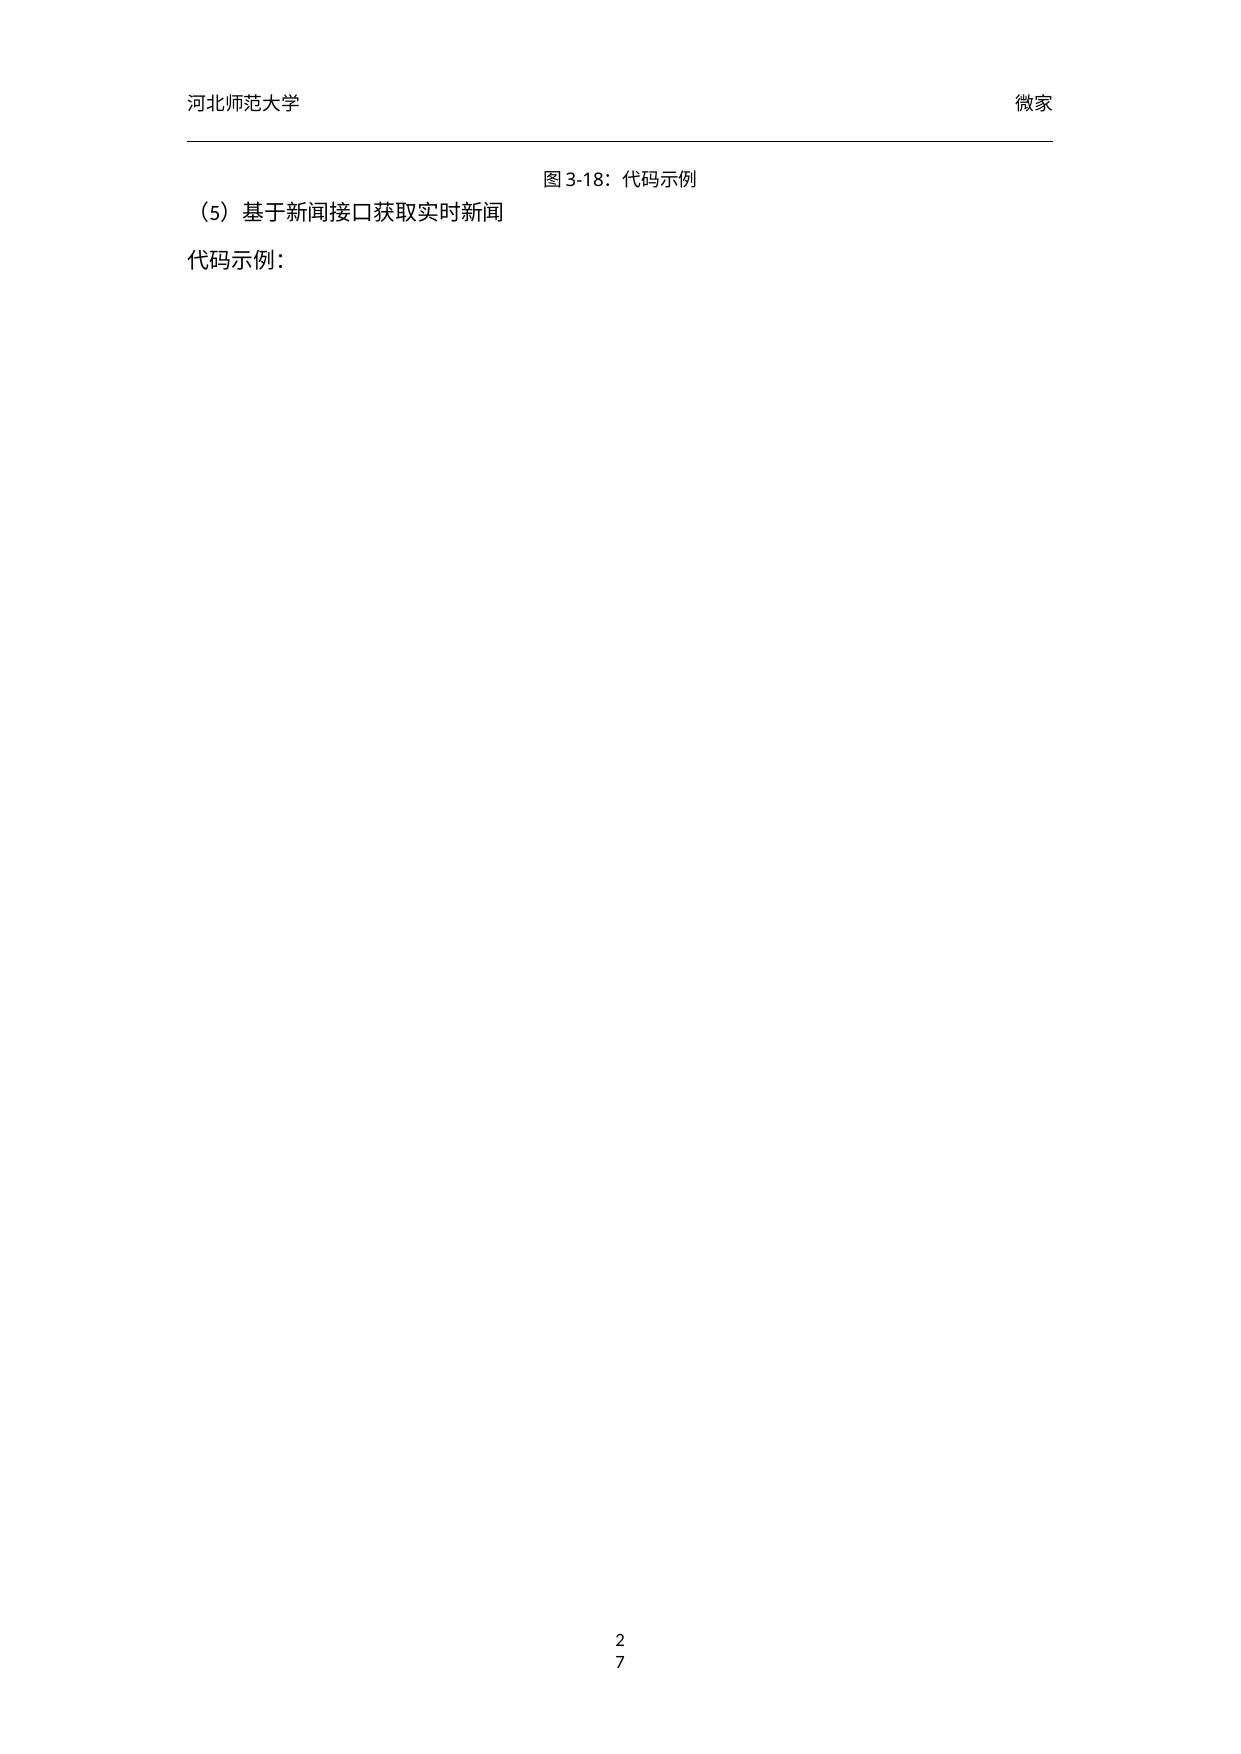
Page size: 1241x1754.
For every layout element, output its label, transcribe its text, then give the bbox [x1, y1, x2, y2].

text 代码示例： [187, 243, 1053, 275]
text 图3-18：代码示例 [187, 162, 1053, 194]
text （5）基于新闻接口获取实时新闻 [187, 194, 1053, 227]
